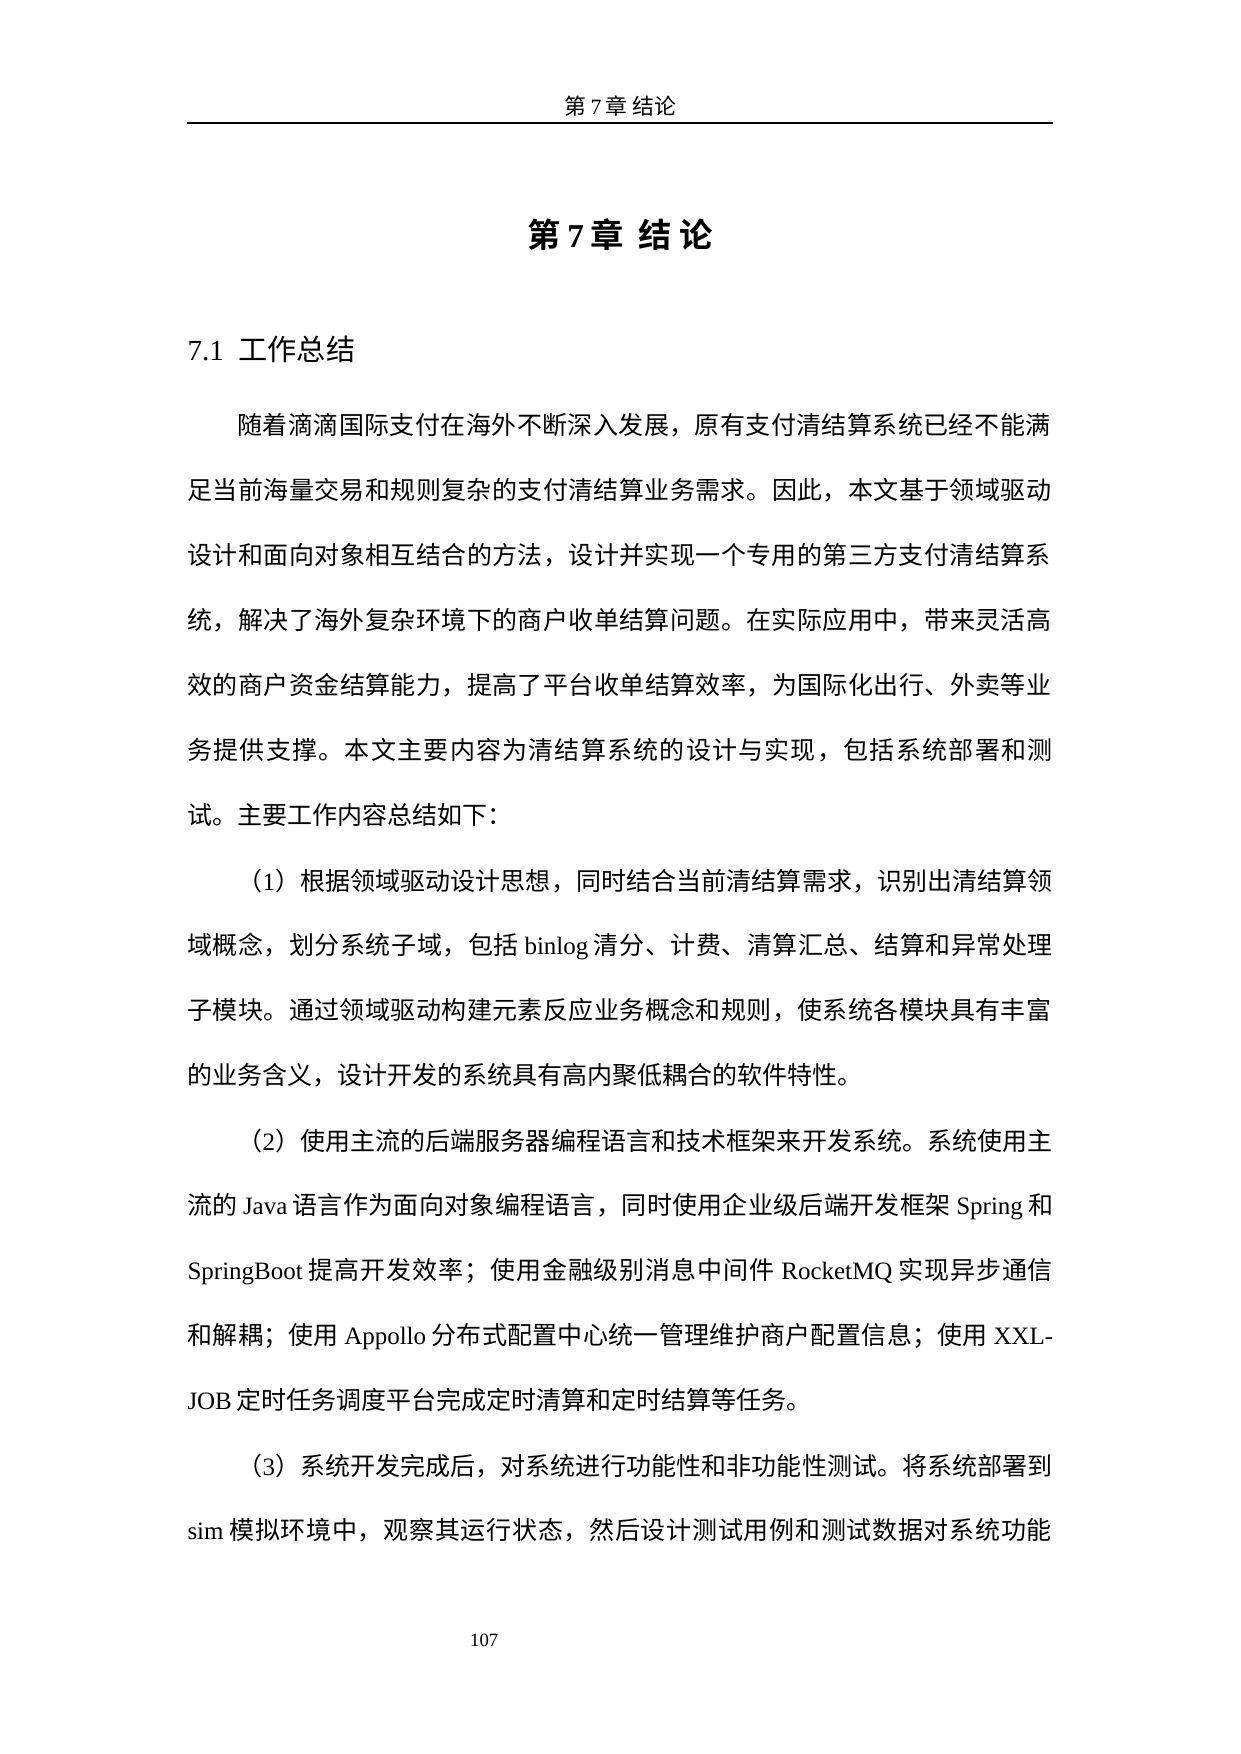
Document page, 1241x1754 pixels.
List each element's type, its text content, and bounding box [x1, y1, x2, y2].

text 7.1 工作总结 [187, 315, 1053, 380]
list 使用主流的后端服务器编程语言和技术框架来开发系统。系统使用主流的Java语言作为面向对象编程语言，同时使用企业级后端开发框架Spring和SpringBoot提高开发效率；使用金融级别消息中间件RocketMQ实现异步通信和解耦；使用Appollo分布式配置中心统一管理维护商户配置信息；使用XXL-JOB定时任务调度平台完成定时清算和定时结算等任务。 [187, 1107, 1053, 1432]
text 第7章 结 论 [187, 200, 1053, 265]
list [187, 1432, 1053, 1562]
text 随着滴滴国际支付在海外不断深入发展，原有支付清结算系统已经不能满足当前海量交易和规则复杂的支付清结算业务需求。因此，本文基于领域驱动设计和面向对象相互结合的方法，设计并实现一个专用的第三方支付清结算系统，解决了海外复杂环境下的商户收单结算问题。在实际应用中，带来灵活高效的商户资金结算能力，提高了平台收单结算效率，为国际化出行、外卖等业务提供支撑。本文主要内容为清结算系统的设计与实现，包括系统部署和测试。主要工作内容总结如下： [187, 392, 1053, 847]
list 根据领域驱动设计思想，同时结合当前清结算需求，识别出清结算领域概念，划分系统子域，包括binlog清分、计费、清算汇总、结算和异常处理子模块。通过领域驱动构建元素反应业务概念和规则，使系统各模块具有丰富的业务含义，设计开发的系统具有高内聚低耦合的软件特性。 [187, 847, 1053, 1107]
